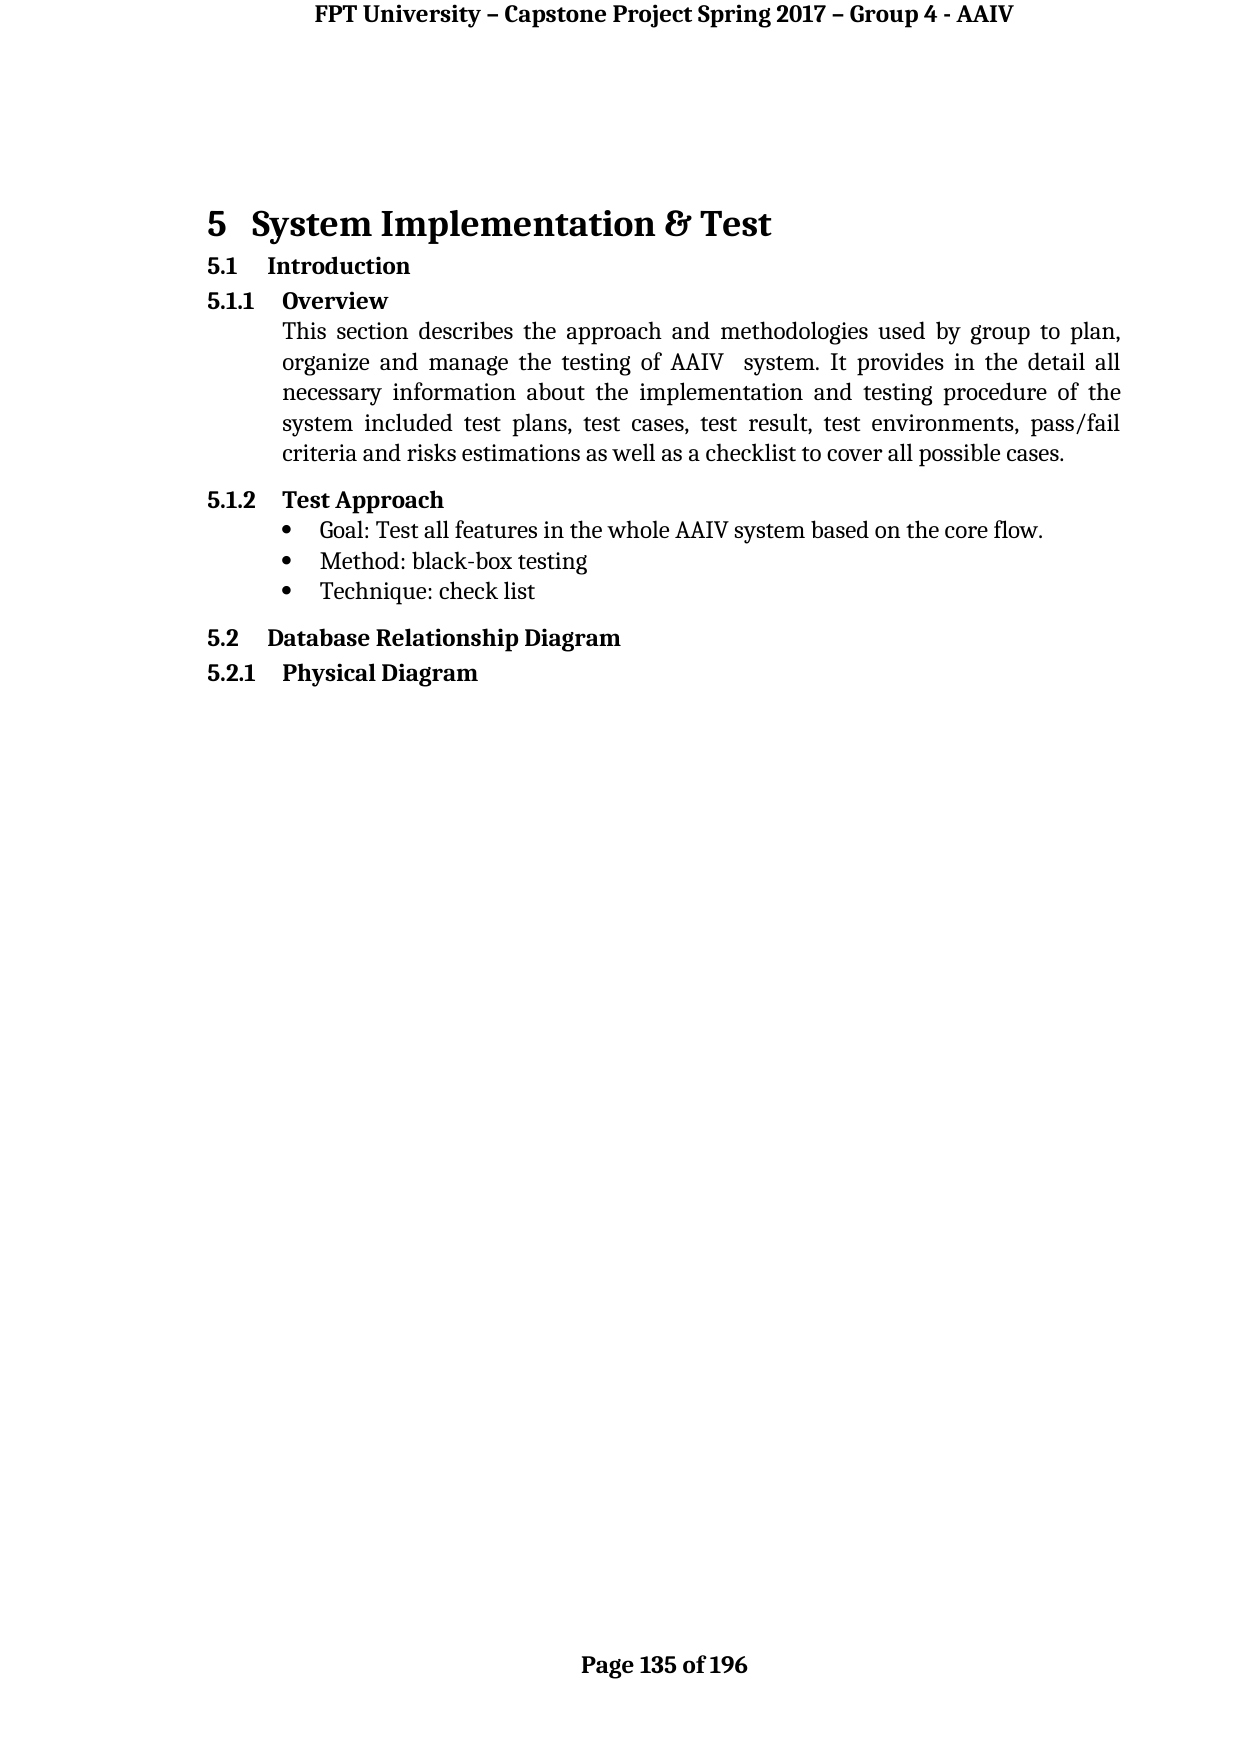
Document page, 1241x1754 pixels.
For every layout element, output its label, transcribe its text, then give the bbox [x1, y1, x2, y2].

list Technique: check list [282, 577, 1122, 606]
subtitle System Implementation & Test [207, 202, 1122, 246]
subtitle Database Relationship Diagram [207, 624, 1122, 653]
subtitle Test Approach [207, 486, 1122, 515]
subtitle Overview [207, 287, 1122, 316]
subtitle Introduction [207, 252, 1122, 281]
subtitle Physical Diagram [207, 659, 1122, 688]
list Goal: Test all features in the whole AAIV system based on the core flow. [282, 516, 1122, 545]
list This section describes the approach and methodologies used by group to plan, organize and manage the testing of AAIV system. It provides in the detail all necessary information about the implementation and testing procedure of the system included test plans, test cases, test result, test environments, pass/fail criteria and risks estimations as well as a checklist to cover all possible cases. [282, 317, 1122, 468]
list Method: black-box testing [282, 547, 1122, 576]
